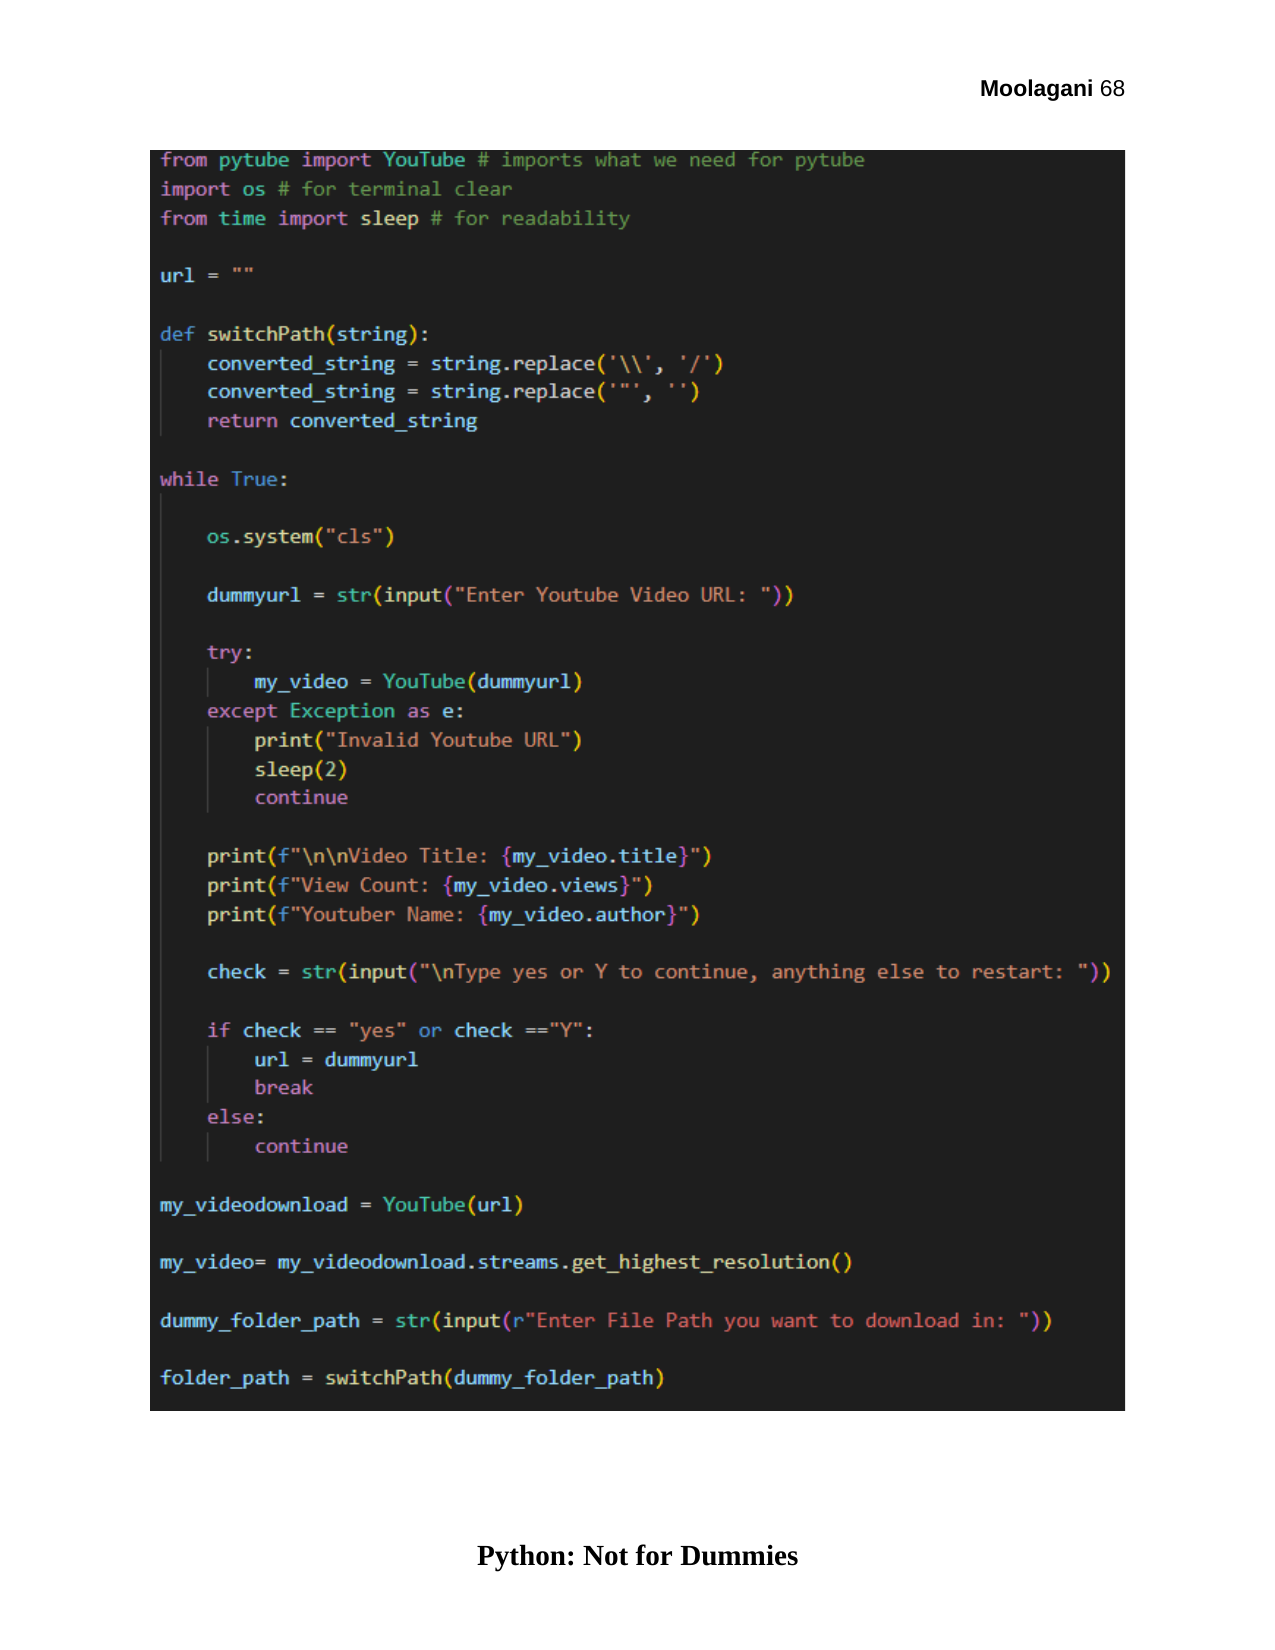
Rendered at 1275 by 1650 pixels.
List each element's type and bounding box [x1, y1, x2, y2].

picture [150, 150, 1125, 1411]
